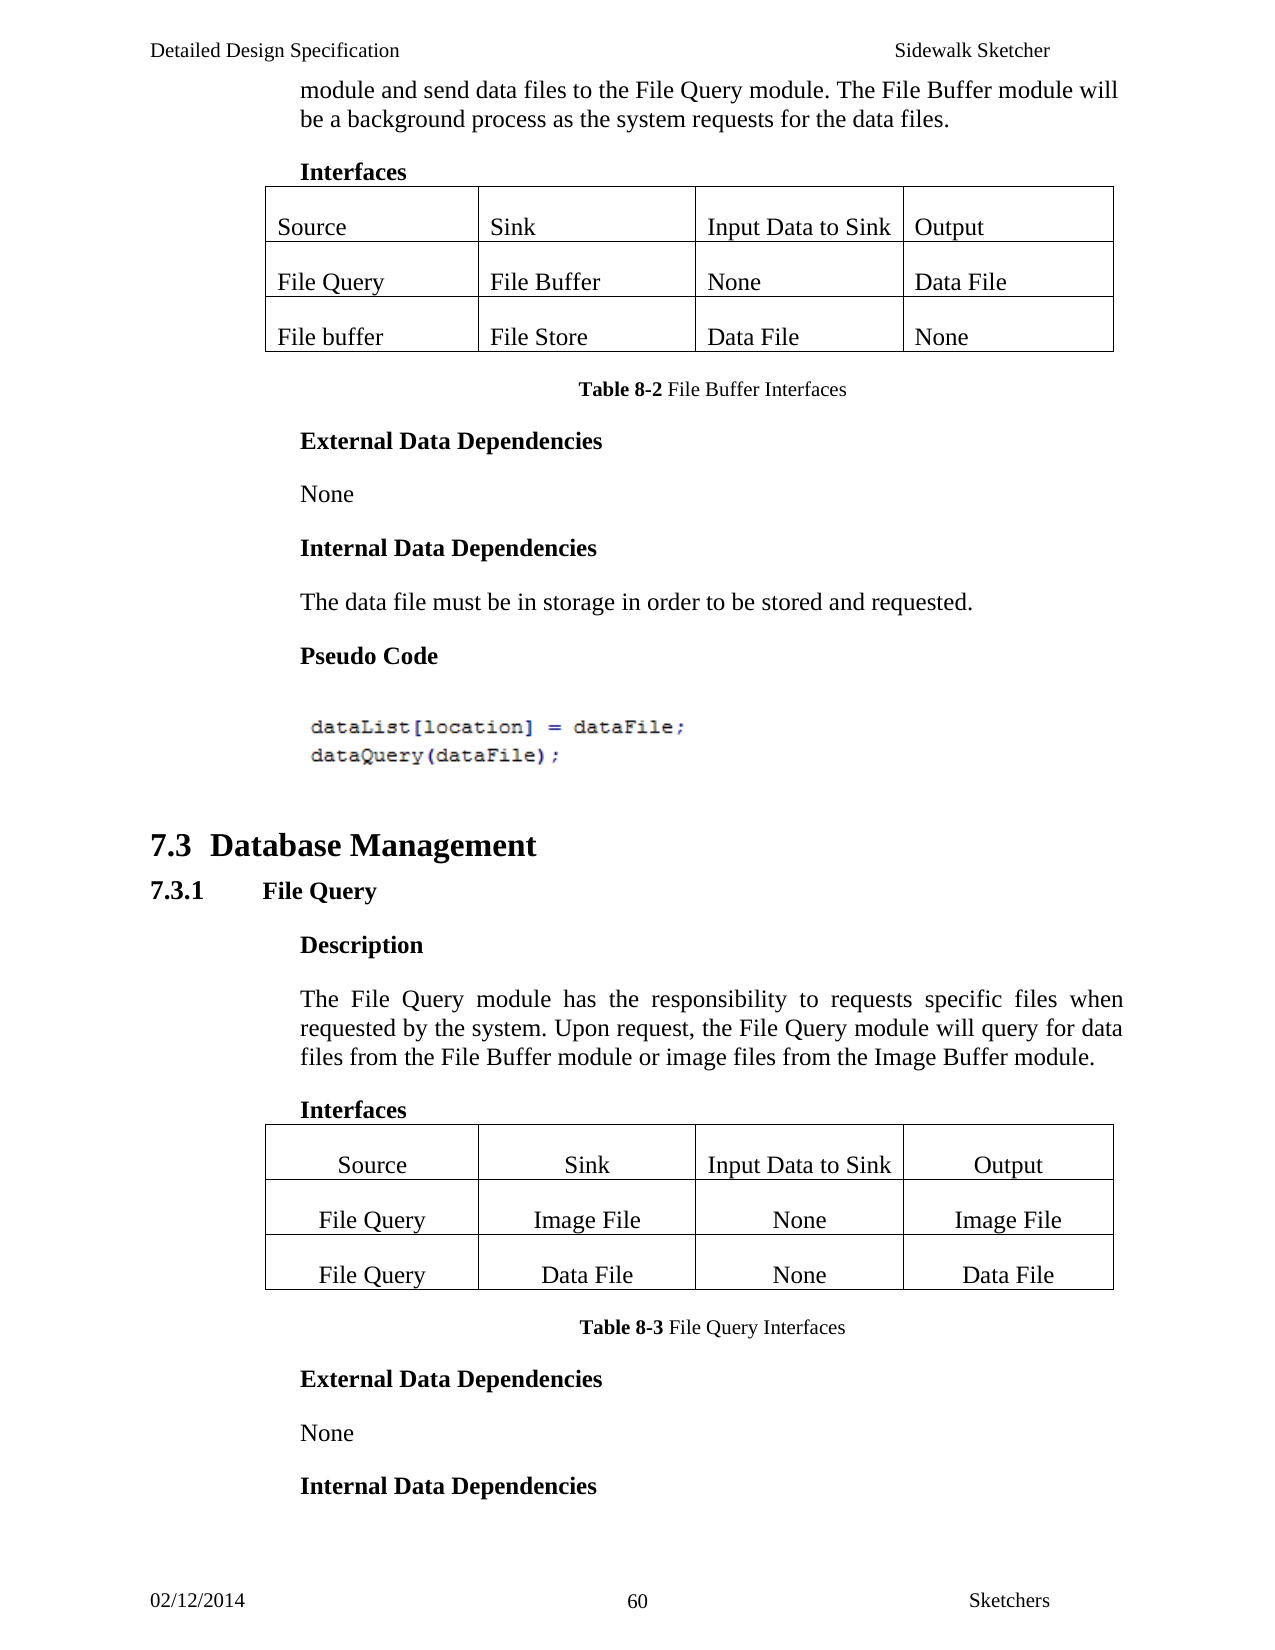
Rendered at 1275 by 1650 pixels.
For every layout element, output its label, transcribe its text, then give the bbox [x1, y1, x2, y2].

text None [300, 1418, 1125, 1446]
text The data file must be in storage in order to be stored and requested. [300, 587, 1125, 616]
text Pseudo Code [300, 641, 1125, 669]
table_cell Image File [904, 1180, 1113, 1234]
text Description [300, 931, 1125, 959]
table_cell Data File [479, 1235, 695, 1289]
text Table 8-2 File Buffer Interfaces [300, 377, 1125, 401]
table_cell None [696, 1180, 903, 1234]
text Internal Data Dependencies [300, 1471, 1125, 1500]
table_cell None [696, 1235, 903, 1289]
picture [300, 694, 724, 801]
table_header Input Data to Sink [696, 1125, 903, 1179]
table_cell File Query [266, 1180, 478, 1234]
table_header Output [904, 1125, 1113, 1179]
subtitle Database Management [150, 826, 1125, 864]
subtitle File Query [150, 874, 1125, 906]
table_cell File buffer [266, 297, 478, 351]
table_cell File Query [266, 1235, 478, 1289]
table_cell Image File [479, 1180, 695, 1234]
text Internal Data Dependencies [300, 533, 1125, 562]
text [300, 75, 1125, 132]
text Table 8-3 File Query Interfaces [300, 1315, 1125, 1339]
text External Data Dependencies [300, 1364, 1125, 1393]
table_cell None [696, 242, 903, 296]
table_header Source [266, 187, 478, 241]
table_cell File Query [266, 242, 478, 296]
table_cell File Buffer [479, 242, 695, 296]
table_cell Data File [696, 297, 903, 351]
table_cell File Store [479, 297, 695, 351]
table_header Input Data to Sink [696, 187, 903, 241]
table_header Sink [479, 1125, 695, 1179]
table_cell Data File [904, 242, 1113, 296]
table_cell None [904, 297, 1113, 351]
text External Data Dependencies [300, 426, 1125, 454]
text Interfaces [300, 1096, 1125, 1124]
table_header Sink [479, 187, 695, 241]
table_header Source [266, 1125, 478, 1179]
text None [300, 479, 1125, 508]
text Interfaces [300, 157, 1125, 186]
table_header Output [904, 187, 1113, 241]
table_cell Data File [904, 1235, 1113, 1289]
text The File Query module has the responsibility to requests specific files when requested by the system. Upon request, the File Query module will query for data files from the File Buffer module or image files from the Image Buffer module. [300, 984, 1125, 1071]
